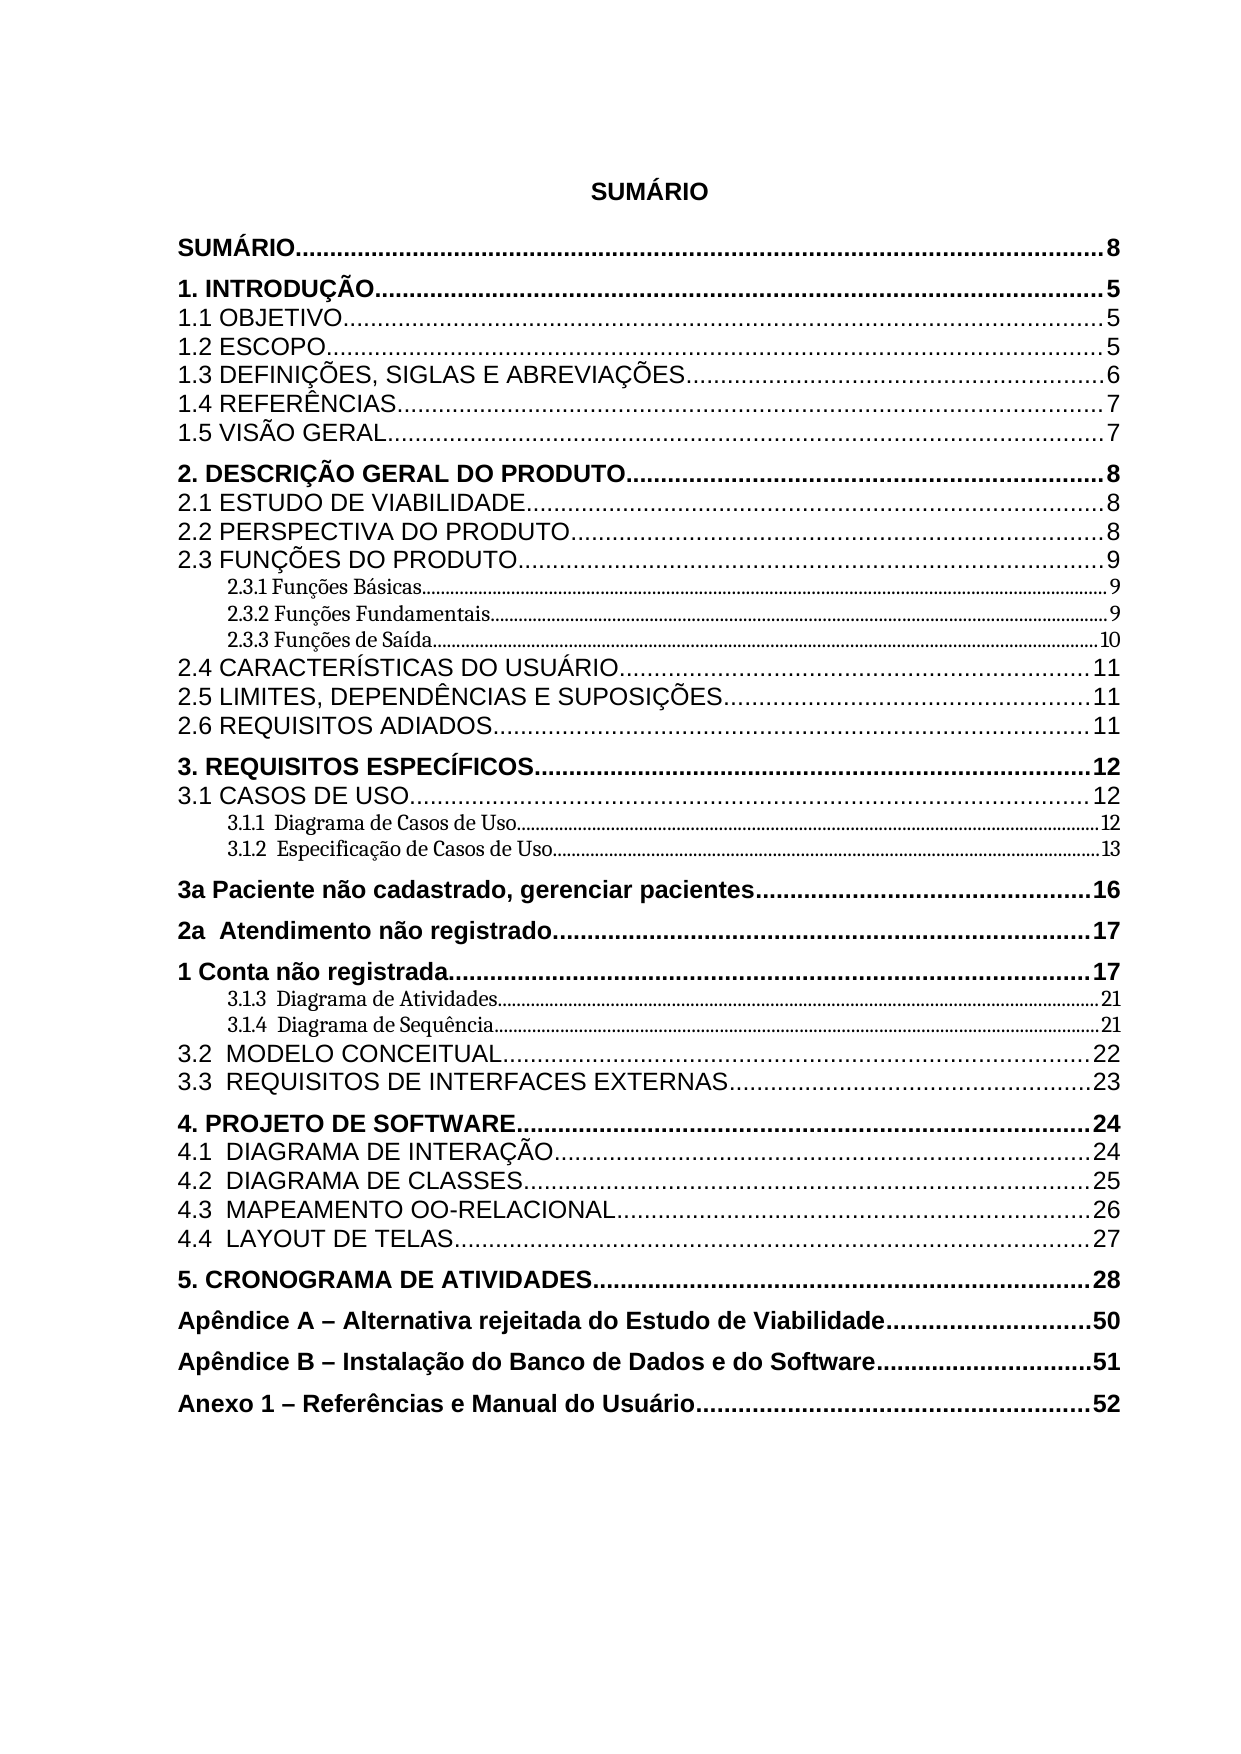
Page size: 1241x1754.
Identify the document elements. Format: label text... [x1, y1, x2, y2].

text 4.1 DIAGRAMA DE INTERAÇÃO 24 [177, 1137, 1122, 1166]
text 1.3 DEFINIÇÕES, SIGLAS E ABREVIAÇÕES 6 [177, 360, 1122, 389]
text 1.4 REFERÊNCIAS 7 [177, 389, 1122, 418]
text 3.1.4 Diagrama de Sequência 21 [227, 1012, 1122, 1038]
text 2.5 LIMITES, DEPENDÊNCIAS E SUPOSIÇÕES 11 [177, 682, 1122, 711]
text 3.1 CASOS DE USO 12 [177, 781, 1122, 809]
text Anexo 1 – Referências e Manual do Usuário 52 [177, 1388, 1122, 1417]
text Apêndice B – Instalação do Banco de Dados e do Software 51 [177, 1347, 1122, 1376]
text 2.3.1 Funções Básicas 9 [227, 574, 1122, 600]
text 1 Conta não registrada. 17 [177, 957, 1122, 986]
text 2.1 ESTUDO DE VIABILIDADE 8 [177, 488, 1122, 517]
text 4.4 LAYOUT DE TELAS 27 [177, 1223, 1122, 1252]
text 3.1.3 Diagrama de Atividades 21 [227, 986, 1122, 1012]
text 4.3 MAPEAMENTO OO-RELACIONAL 26 [177, 1195, 1122, 1223]
text 2.3.2 Funções Fundamentais 9 [227, 600, 1122, 627]
text 5. CRONOGRAMA DE ATIVIDADES 28 [177, 1265, 1122, 1293]
text 3.3 REQUISITOS DE INTERFACES EXTERNAS 23 [177, 1067, 1122, 1096]
text 2.3 FUNÇÕES DO PRODUTO 9 [177, 545, 1122, 574]
text 1. INTRODUÇÃO 5 [177, 274, 1122, 303]
text 2.2 PERSPECTIVA DO PRODUTO 8 [177, 517, 1122, 545]
text 3.2 MODELO CONCEITUAL 22 [177, 1038, 1122, 1067]
text 3.1.1 Diagrama de Casos de Uso 12 [227, 809, 1122, 836]
text 4.2 DIAGRAMA DE CLASSES 25 [177, 1166, 1122, 1195]
text 2. DESCRIÇÃO GERAL DO PRODUTO 8 [177, 459, 1122, 488]
text 1.1 OBJETIVO 5 [177, 303, 1122, 332]
text 3. REQUISITOS ESPECÍFICOS 12 [177, 752, 1122, 781]
text 2.3.3 Funções de Saída 10 [227, 627, 1122, 653]
text 1.5 VISÃO GERAL 7 [177, 418, 1122, 447]
text 3a Paciente não cadastrado, gerenciar pacientes 16 [177, 874, 1122, 903]
text 2a Atendimento não registrado. 17 [177, 916, 1122, 944]
text Apêndice A – Alternativa rejeitada do Estudo de Viabilidade 50 [177, 1306, 1122, 1335]
text 2.6 REQUISITOS ADIADOS 11 [177, 711, 1122, 739]
text 2.4 CARACTERÍSTICAS DO USUÁRIO 11 [177, 653, 1122, 682]
text 3.1.2 Especificação de Casos de Uso 13 [227, 836, 1122, 862]
text SUMÁRIO [177, 177, 1122, 206]
text 1.2 ESCOPO 5 [177, 332, 1122, 360]
text SUMÁRIO 8 [177, 233, 1122, 262]
text 4. PROJETO DE SOFTWARE 24 [177, 1108, 1122, 1137]
